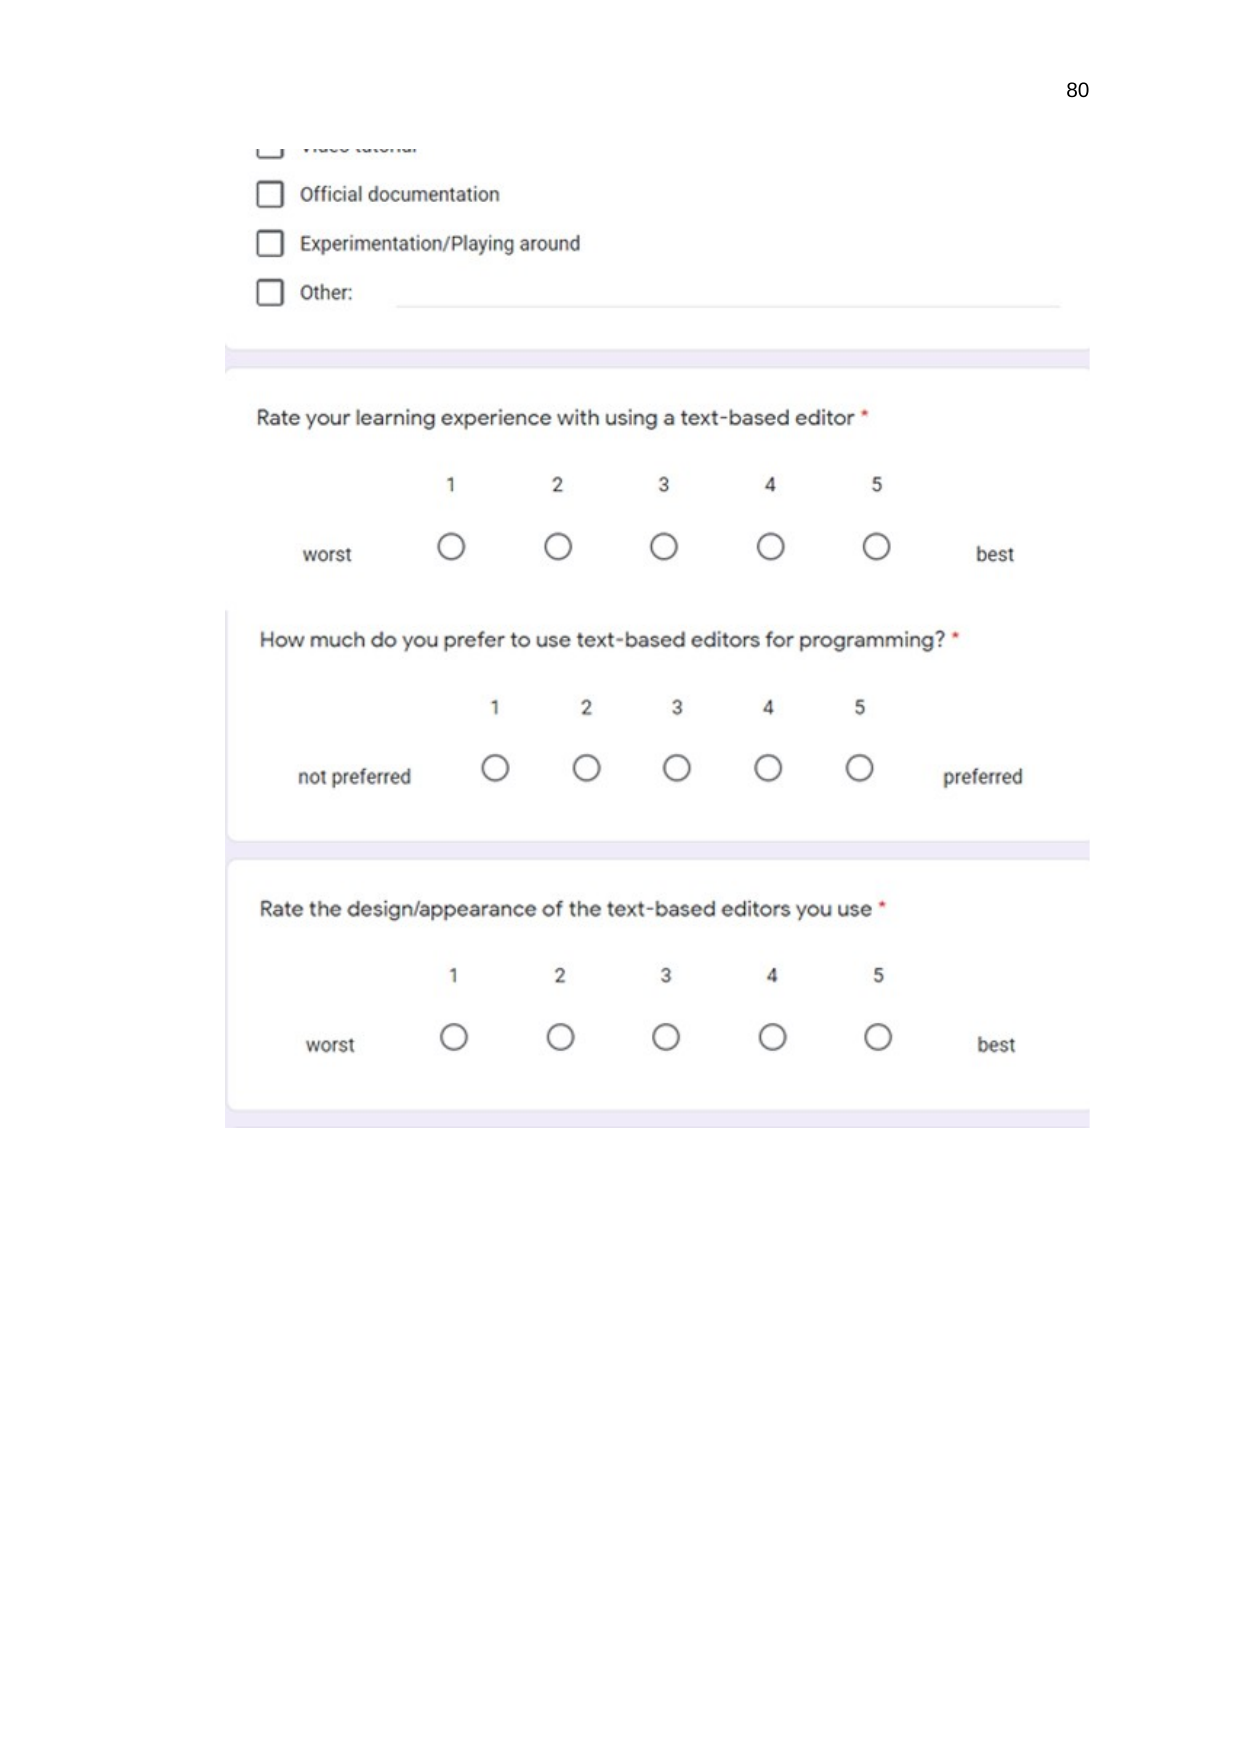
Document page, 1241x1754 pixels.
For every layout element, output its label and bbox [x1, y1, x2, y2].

picture [225, 149, 1090, 1128]
